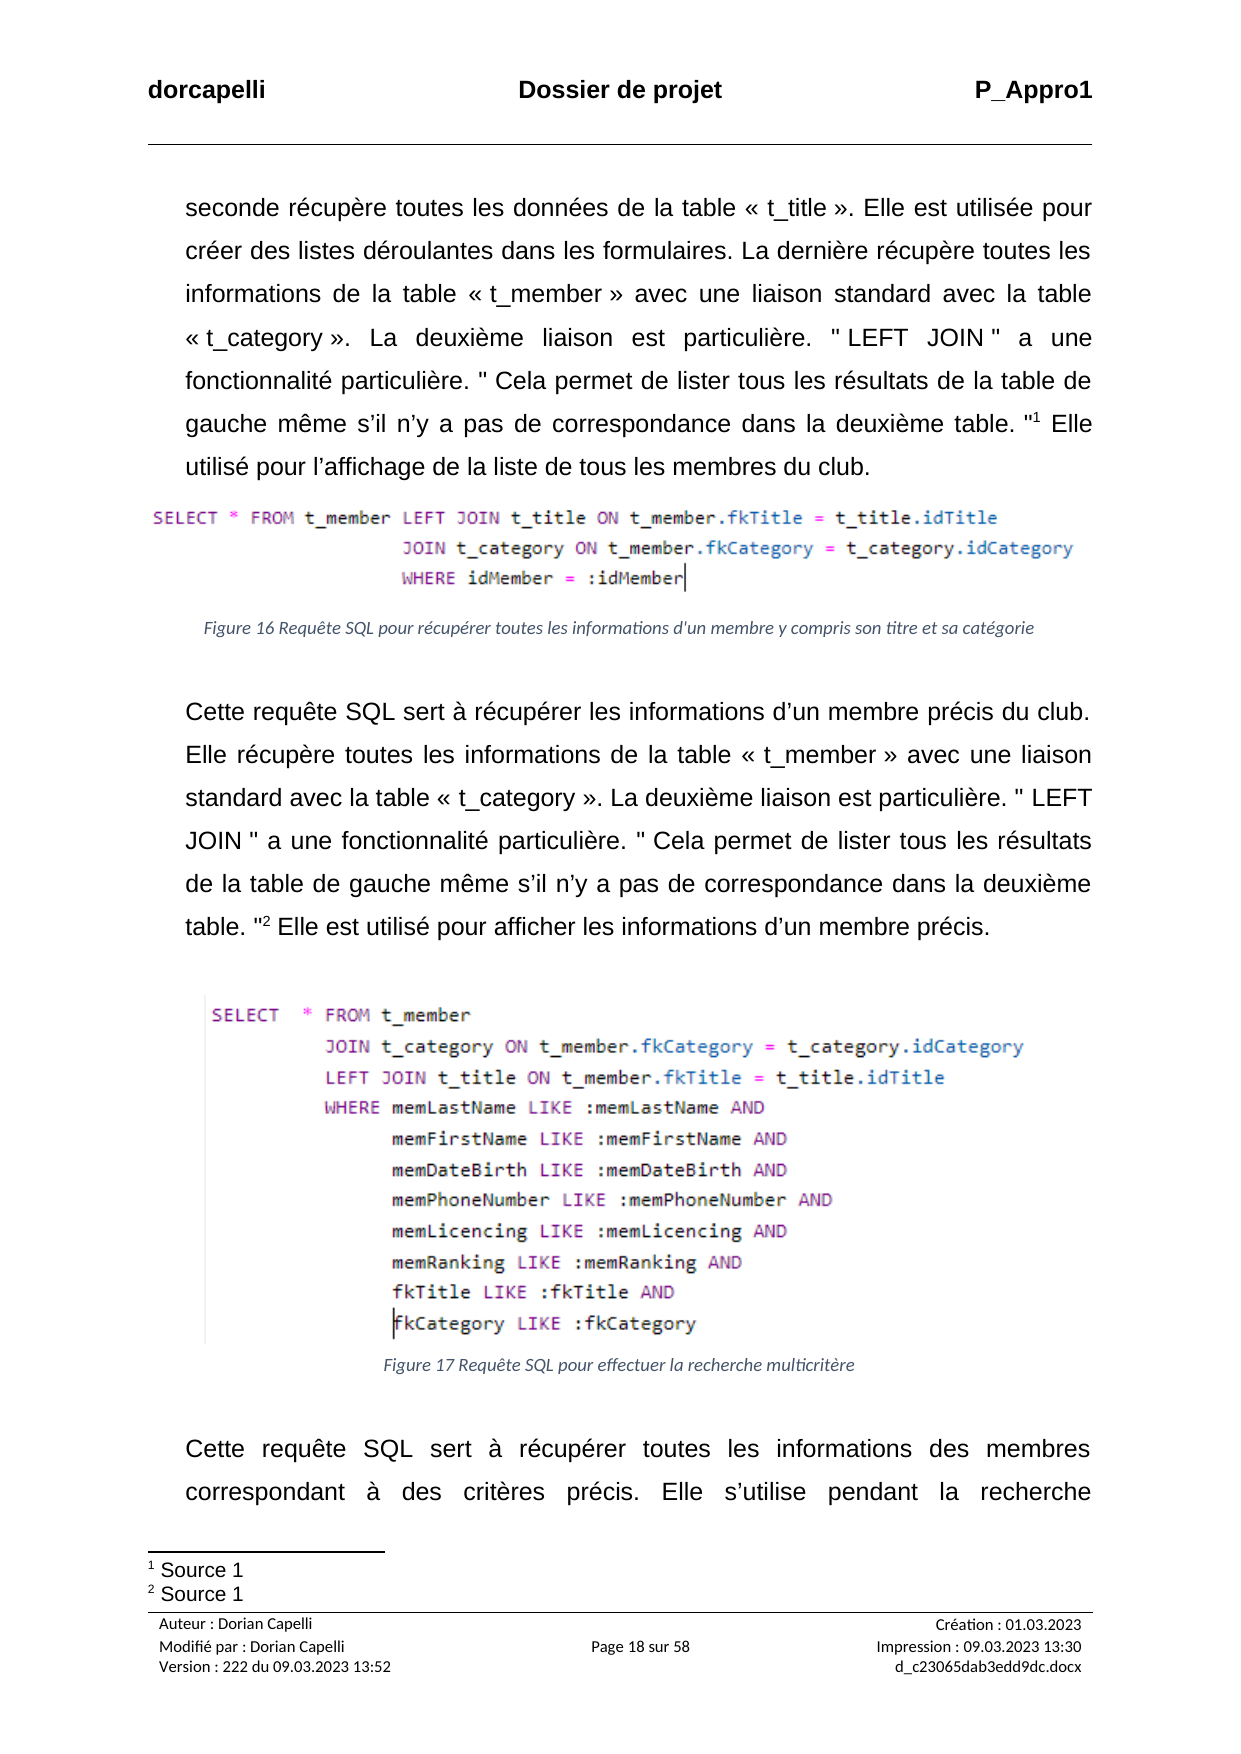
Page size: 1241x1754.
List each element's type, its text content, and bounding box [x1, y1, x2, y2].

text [185, 193, 1092, 481]
text Cette requête SQL sert à récupérer les informations d’un membre précis du club. Elle récupère toutes les informations de la table « t_member » avec une liaison standard avec la table « t_category ». La deuxième liaison est particulière. " LEFT JOIN " a une fonctionnalité particulière. " Cela permet de lister tous les résultats de la table de gauche même s’il n’y a pas de correspondance dans la deuxième table. " Elle est utilisé pour afficher les informations d’un membre précis. [185, 697, 1092, 941]
picture [147, 500, 1093, 607]
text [185, 1433, 1092, 1505]
picture [204, 995, 1036, 1344]
